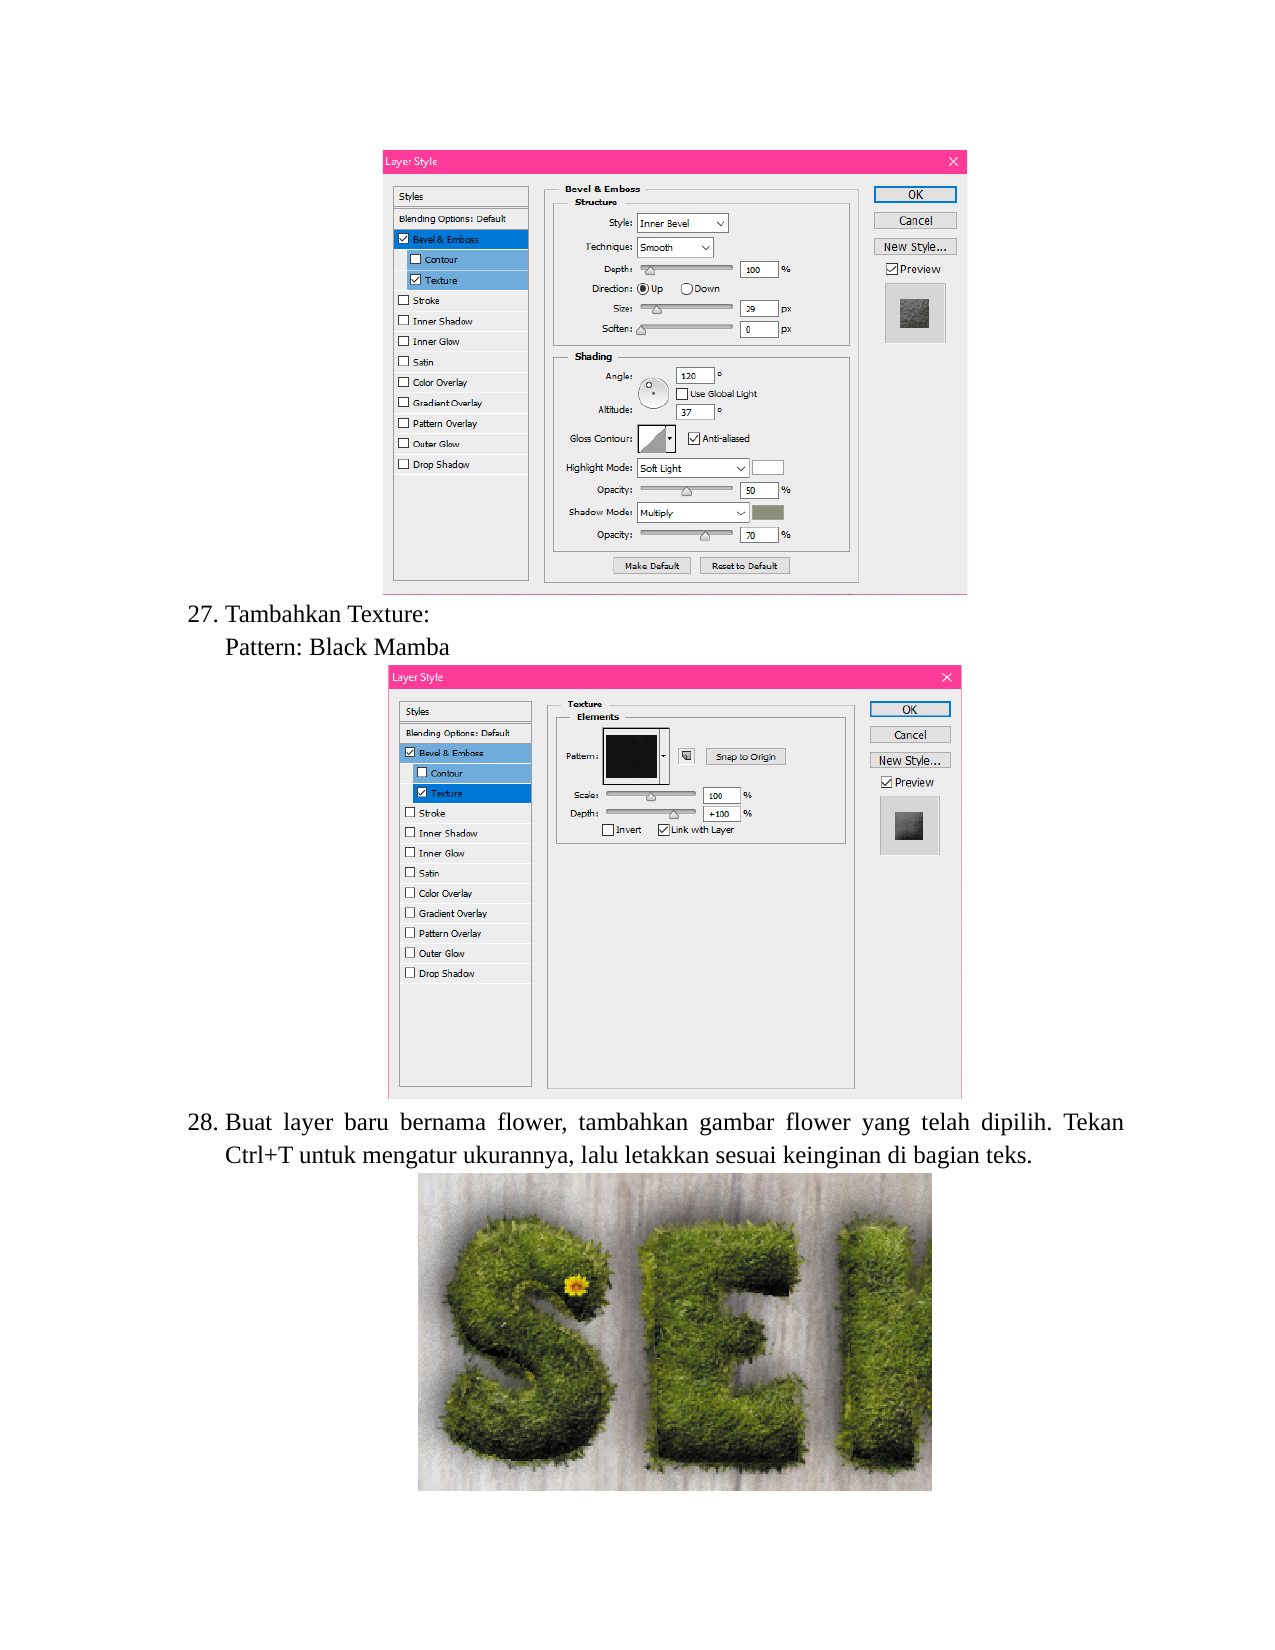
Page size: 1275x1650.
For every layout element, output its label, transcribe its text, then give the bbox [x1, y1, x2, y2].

subtitle Pattern: Black Mamba [225, 632, 1125, 661]
picture [382, 150, 968, 595]
picture [388, 665, 962, 1099]
subtitle Buat layer baru bernama flower, tambahkan gambar flower yang telah dipilih. Tekan Ctrl+T untuk mengatur ukurannya, lalu letakkan sesuai keinginan di bagian teks. [187, 1107, 1125, 1169]
subtitle Tambahkan Texture: [187, 599, 1125, 628]
picture [418, 1173, 932, 1491]
